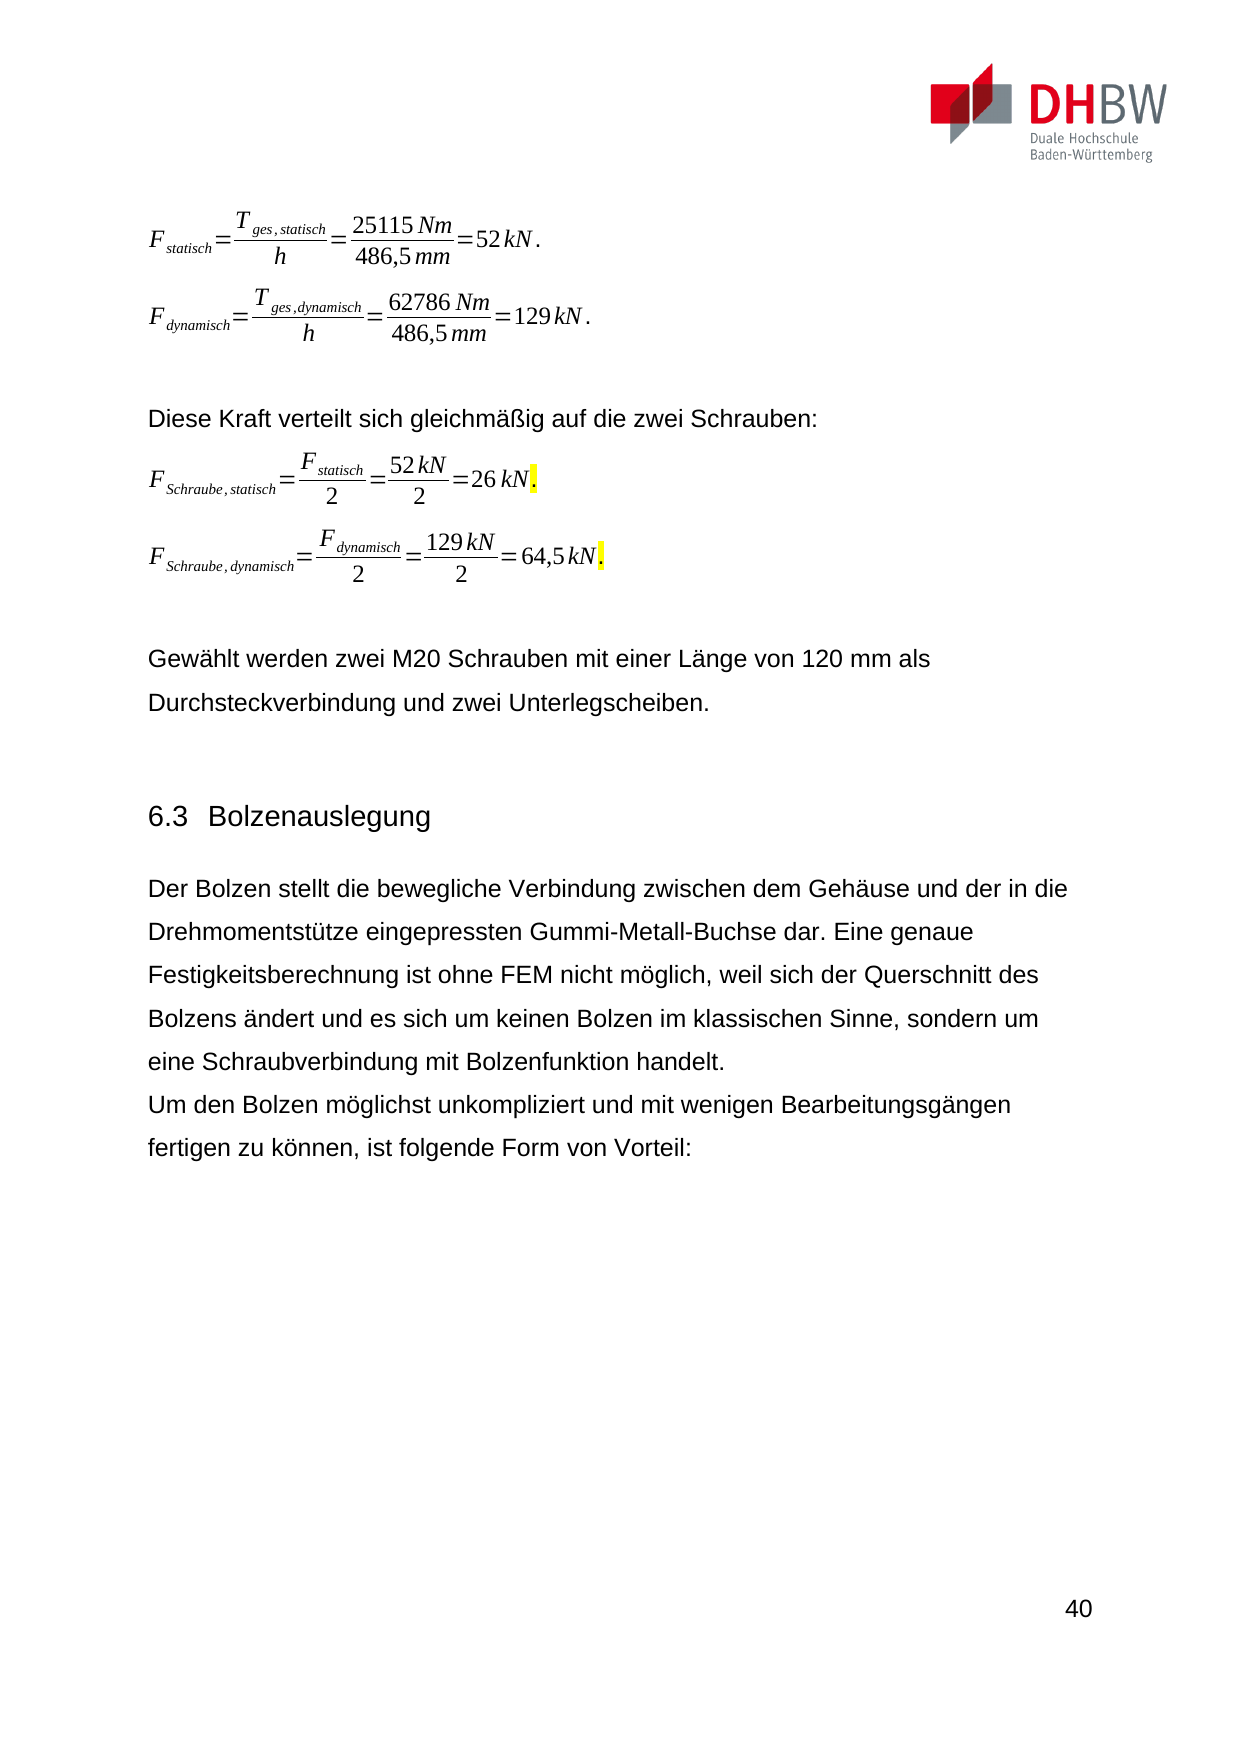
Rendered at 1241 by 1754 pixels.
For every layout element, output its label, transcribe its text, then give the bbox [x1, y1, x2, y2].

subtitle Bolzenauslegung [148, 799, 1092, 832]
text . [148, 207, 1092, 269]
text . [148, 447, 1092, 510]
text . [148, 284, 1092, 347]
text Der Bolzen stellt die bewegliche Verbindung zwischen dem Gehäuse und der in die Drehmomentstütze eingepressten Gummi-Metall-Buchse dar. Eine genaue Festigkeitsberechnung ist ohne FEM nicht möglich, weil sich der Querschnitt des Bolzens ändert und es sich um keinen Bolzen im klassischen Sinne, sondern um eine Schraubverbindung mit Bolzenfunktion handelt. [148, 874, 1092, 1075]
text Diese Kraft verteilt sich gleichmäßig auf die zwei Schrauben: [148, 404, 1092, 433]
text Gewählt werden zwei M20 Schrauben mit einer Länge von 120 mm als Durchsteckverbindung und zwei Unterlegscheiben. [148, 644, 1092, 716]
picture [930, 63, 1167, 163]
text Um den Bolzen möglichst unkompliziert und mit wenigen Bearbeitungsgängen fertigen zu können, ist folgende Form von Vorteil: [148, 1090, 1092, 1162]
text . [148, 524, 1092, 587]
